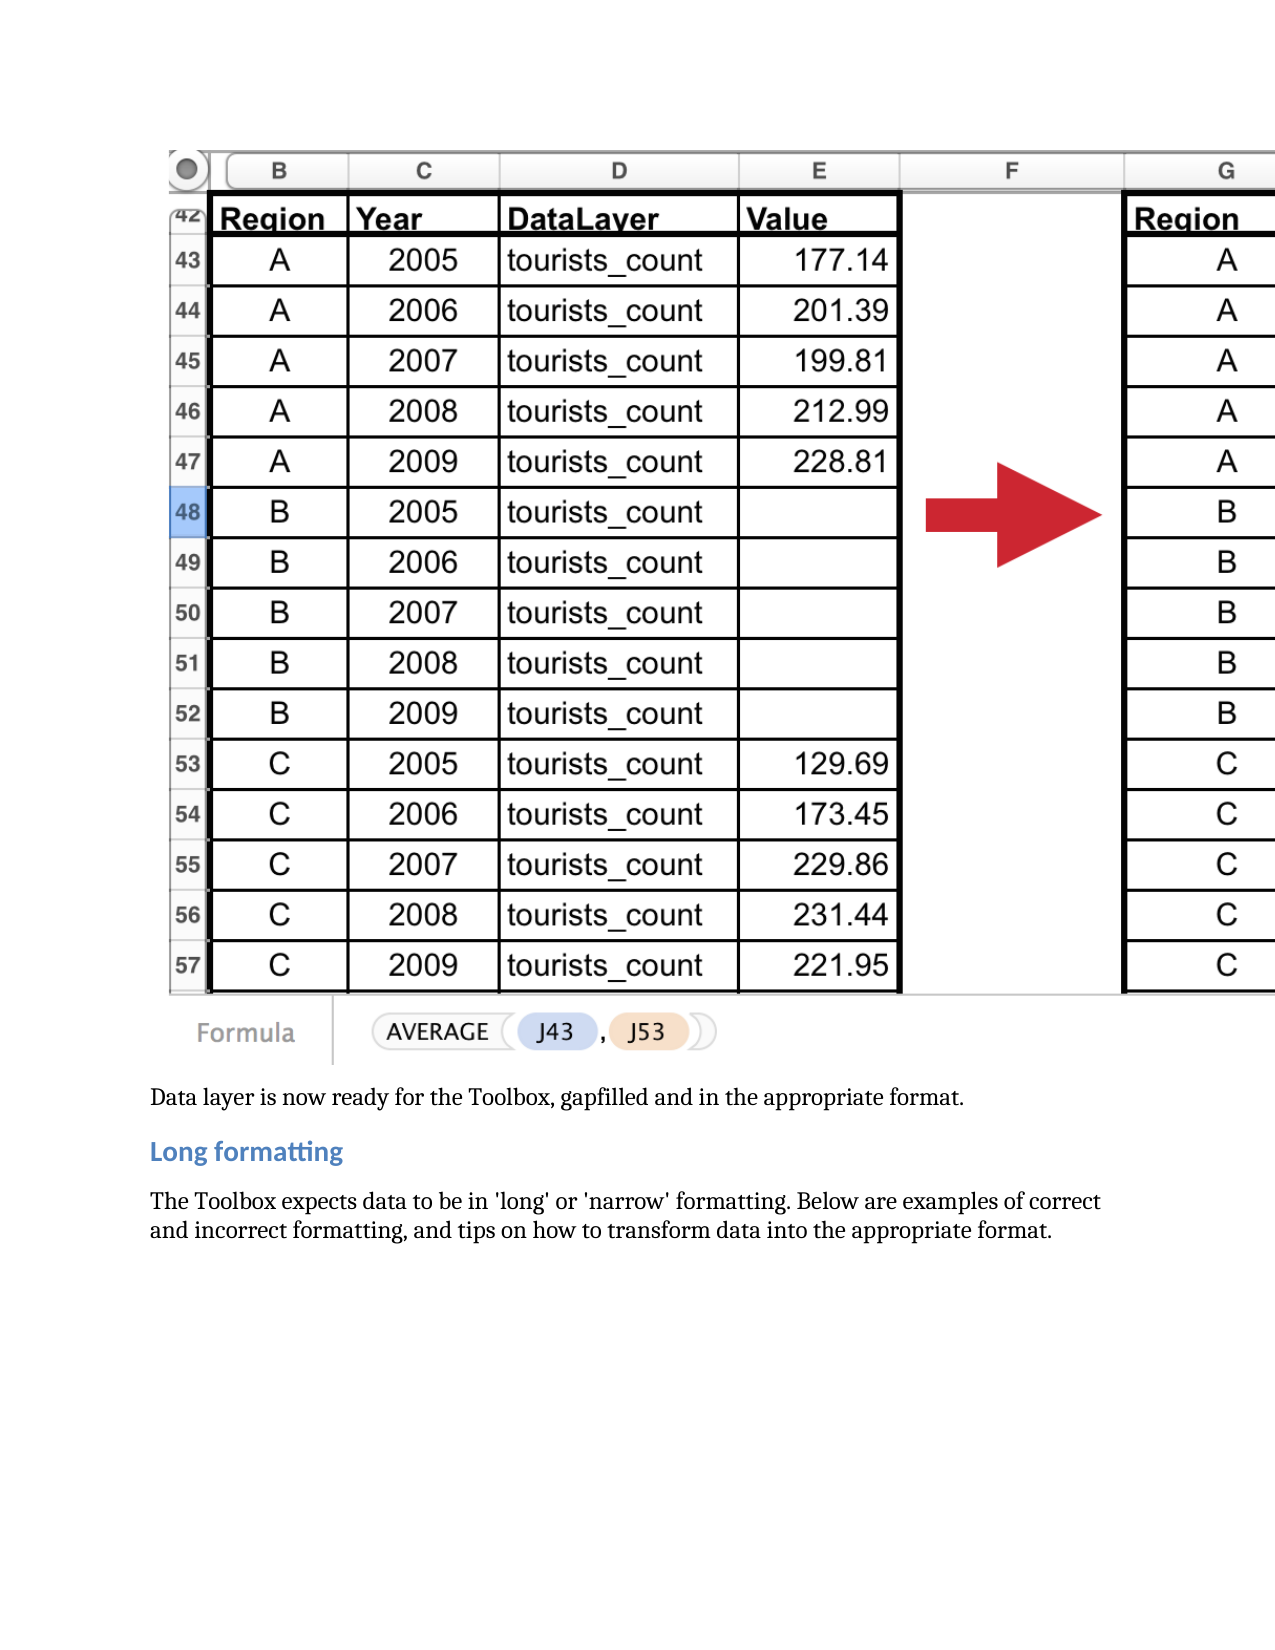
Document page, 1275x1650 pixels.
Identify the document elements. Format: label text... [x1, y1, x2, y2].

text The Toolbox expects data to be in 'long' or 'narrow' formatting. Below are examples of correct and incorrect formatting, and tips on how to transform data into the appropriate format. [150, 1187, 1125, 1245]
text Data layer is now ready for the Toolbox, gapfilled and in the appropriate format. [150, 1083, 1125, 1112]
picture [168, 150, 1275, 1065]
subtitle Long formatting [150, 1133, 1125, 1168]
